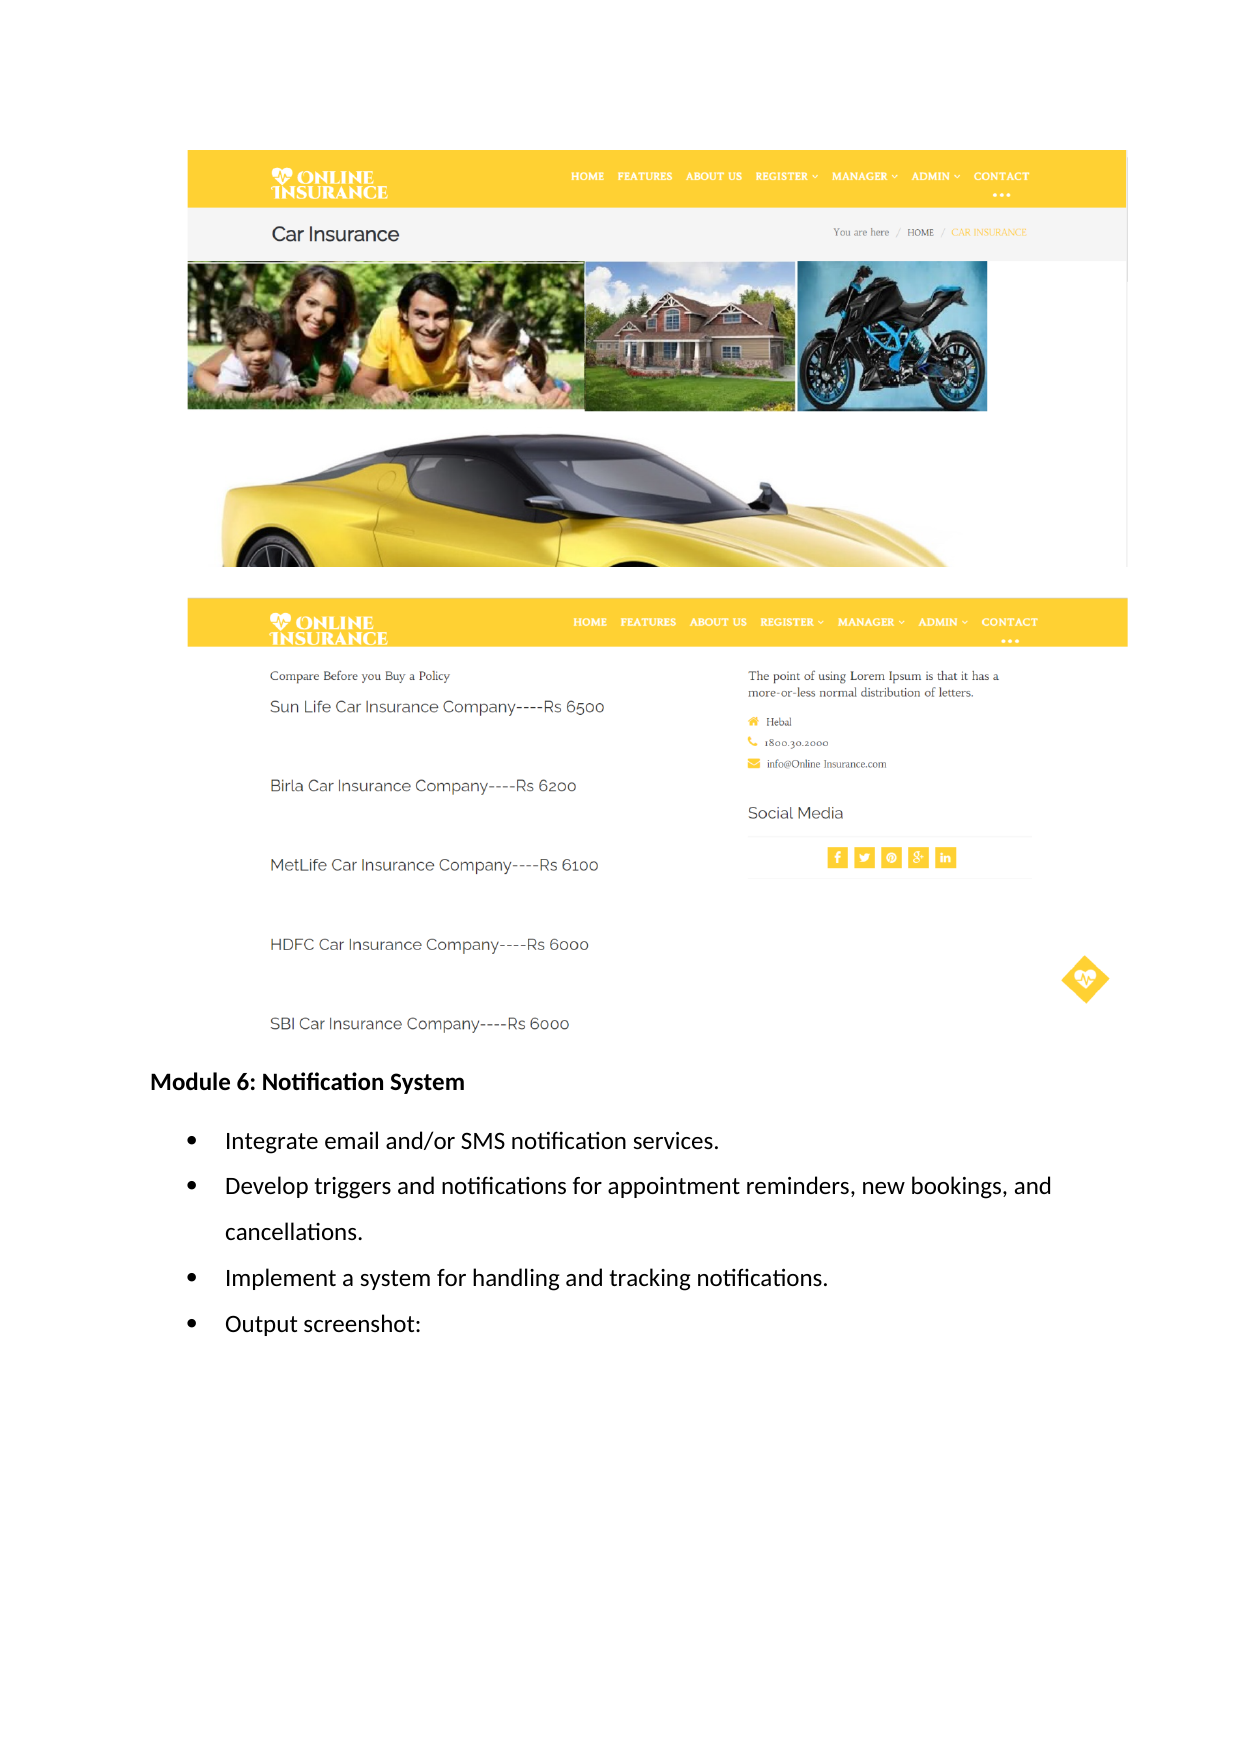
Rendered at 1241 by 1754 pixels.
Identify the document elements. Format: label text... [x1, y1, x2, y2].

picture [187, 597, 1128, 1036]
list Integrate email and/or SMS notification services. [187, 1125, 1090, 1155]
text Module 6: Notification System [150, 1067, 1090, 1097]
list Output screenshot: [187, 1308, 1090, 1338]
list Implement a system for handling and tracking notifications. [187, 1262, 1090, 1292]
picture [187, 150, 1128, 567]
list Develop triggers and notifications for appointment reminders, new bookings, and cancellations. [187, 1171, 1090, 1247]
